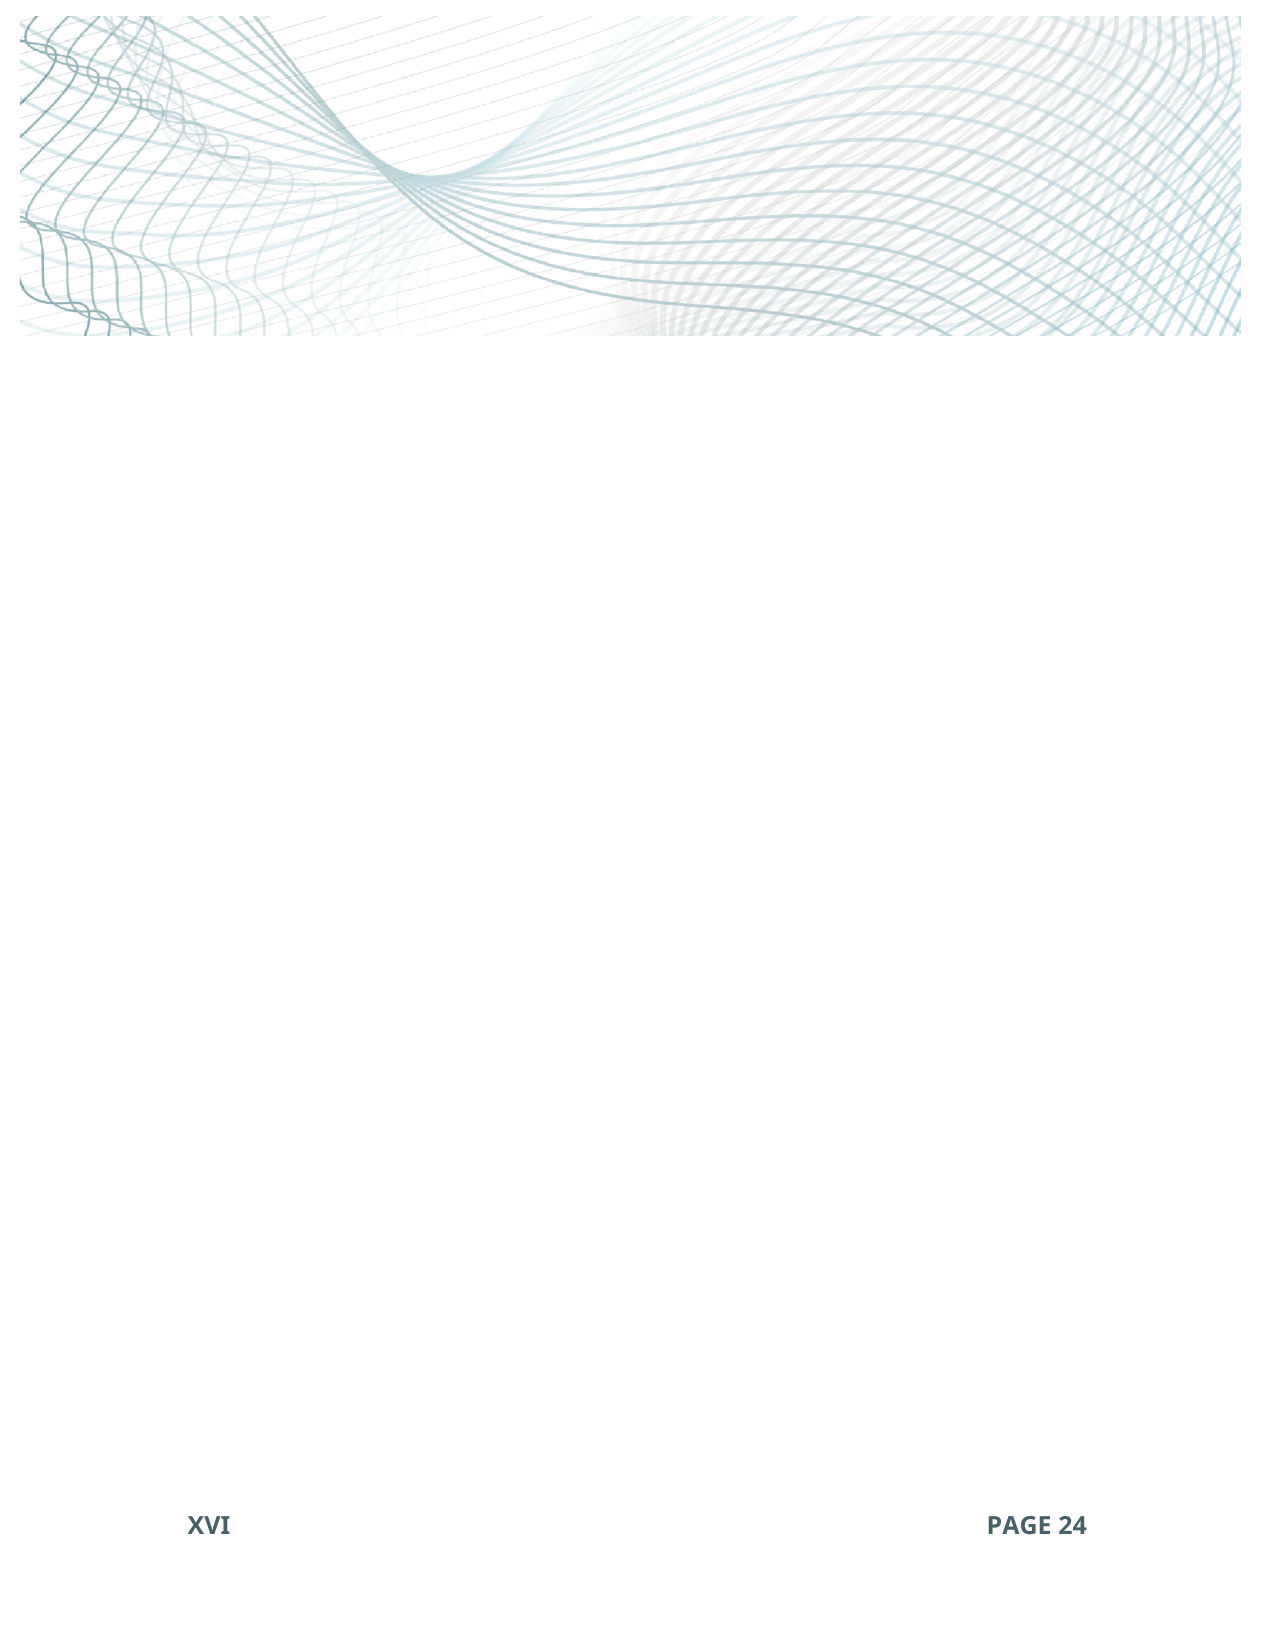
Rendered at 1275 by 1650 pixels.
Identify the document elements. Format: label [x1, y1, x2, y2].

picture [19, 16, 1242, 336]
